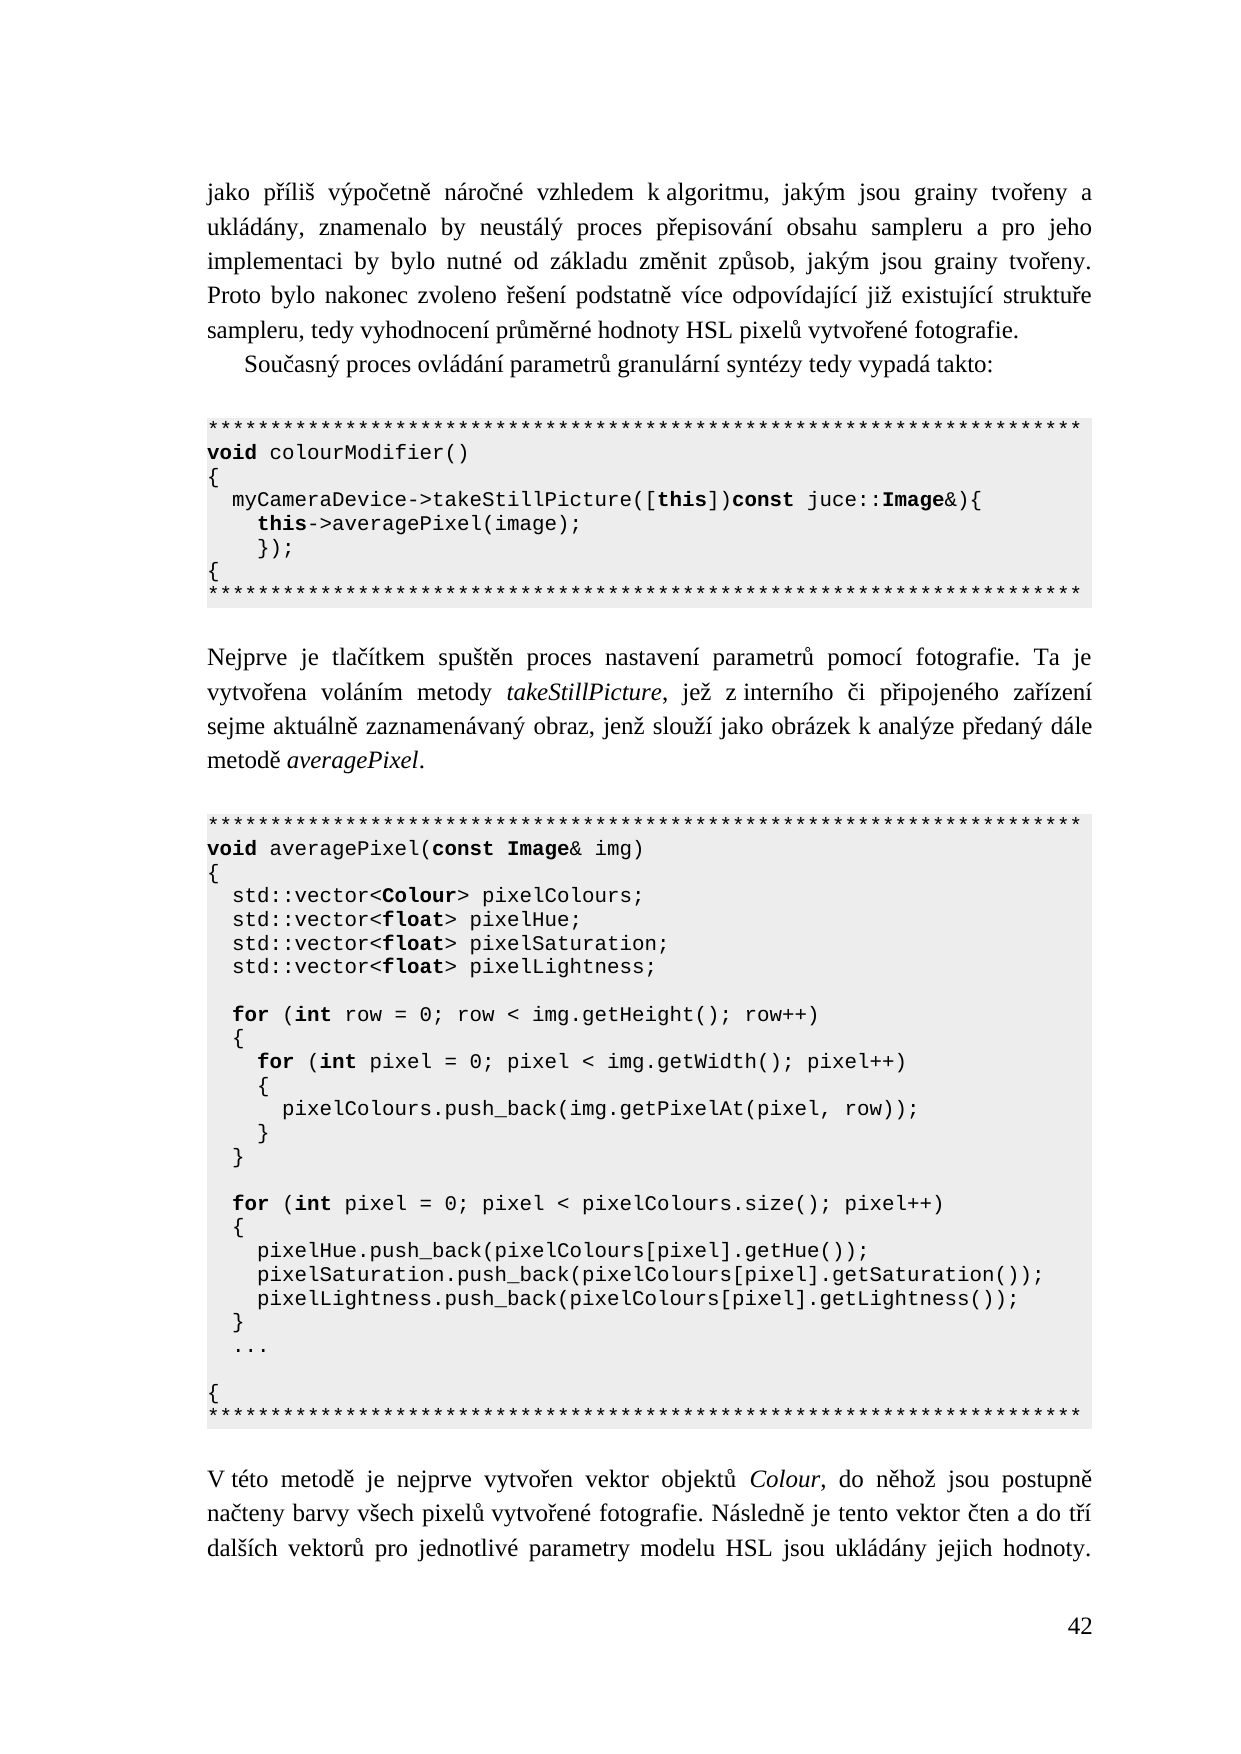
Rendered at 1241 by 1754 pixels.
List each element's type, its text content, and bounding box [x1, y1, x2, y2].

text { [207, 560, 1092, 584]
text std::vector<float> pixelLightness; [207, 956, 1092, 980]
text { [207, 1075, 1092, 1098]
text ********************************************************************** [207, 1406, 1092, 1429]
text this->averagePixel(image); [207, 513, 1092, 537]
text } [207, 1146, 1092, 1169]
text std::vector<float> pixelSaturation; [207, 933, 1092, 956]
text pixelSaturation.push_back(pixelColours[pixel].getSaturation()); [207, 1264, 1092, 1287]
text } [207, 1122, 1092, 1146]
text { [207, 1027, 1092, 1051]
text ********************************************************************** [207, 584, 1092, 608]
text { [207, 466, 1092, 489]
text for (int pixel = 0; pixel < pixelColours.size(); pixel++) [207, 1193, 1092, 1217]
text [207, 177, 1092, 344]
text myCameraDevice->takeStillPicture([this])const juce::Image&){ [207, 489, 1092, 513]
text { [207, 862, 1092, 886]
text pixelLightness.push_back(pixelColours[pixel].getLightness()); [207, 1287, 1092, 1311]
text }); [207, 537, 1092, 560]
text void colourModifier() [207, 442, 1092, 466]
text { [207, 1217, 1092, 1240]
text ********************************************************************** [207, 418, 1092, 442]
text void averagePixel(const Image& img) [207, 838, 1092, 862]
text for (int row = 0; row < img.getHeight(); row++) [207, 1004, 1092, 1027]
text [207, 1464, 1092, 1562]
text { [207, 1382, 1092, 1406]
text pixelColours.push_back(img.getPixelAt(pixel, row)); [207, 1098, 1092, 1122]
text ********************************************************************** [207, 814, 1092, 838]
text Současný proces ovládání parametrů granulární syntézy tedy vypadá takto: [244, 349, 1092, 378]
text for (int pixel = 0; pixel < img.getWidth(); pixel++) [207, 1051, 1092, 1075]
text std::vector<float> pixelHue; [207, 909, 1092, 933]
text ... [207, 1335, 1092, 1358]
text } [207, 1311, 1092, 1335]
text pixelHue.push_back(pixelColours[pixel].getHue()); [207, 1240, 1092, 1264]
text std::vector<Colour> pixelColours; [207, 886, 1092, 909]
text Nejprve je tlačítkem spuštěn proces nastavení parametrů pomocí fotografie. Ta je vytvořena voláním metody takeStillPicture, jež z interního či připojeného zařízení sejme aktuálně zaznamenávaný obraz, jenž slouží jako obrázek k analýze předaný dále metodě averagePixel. [207, 642, 1092, 774]
